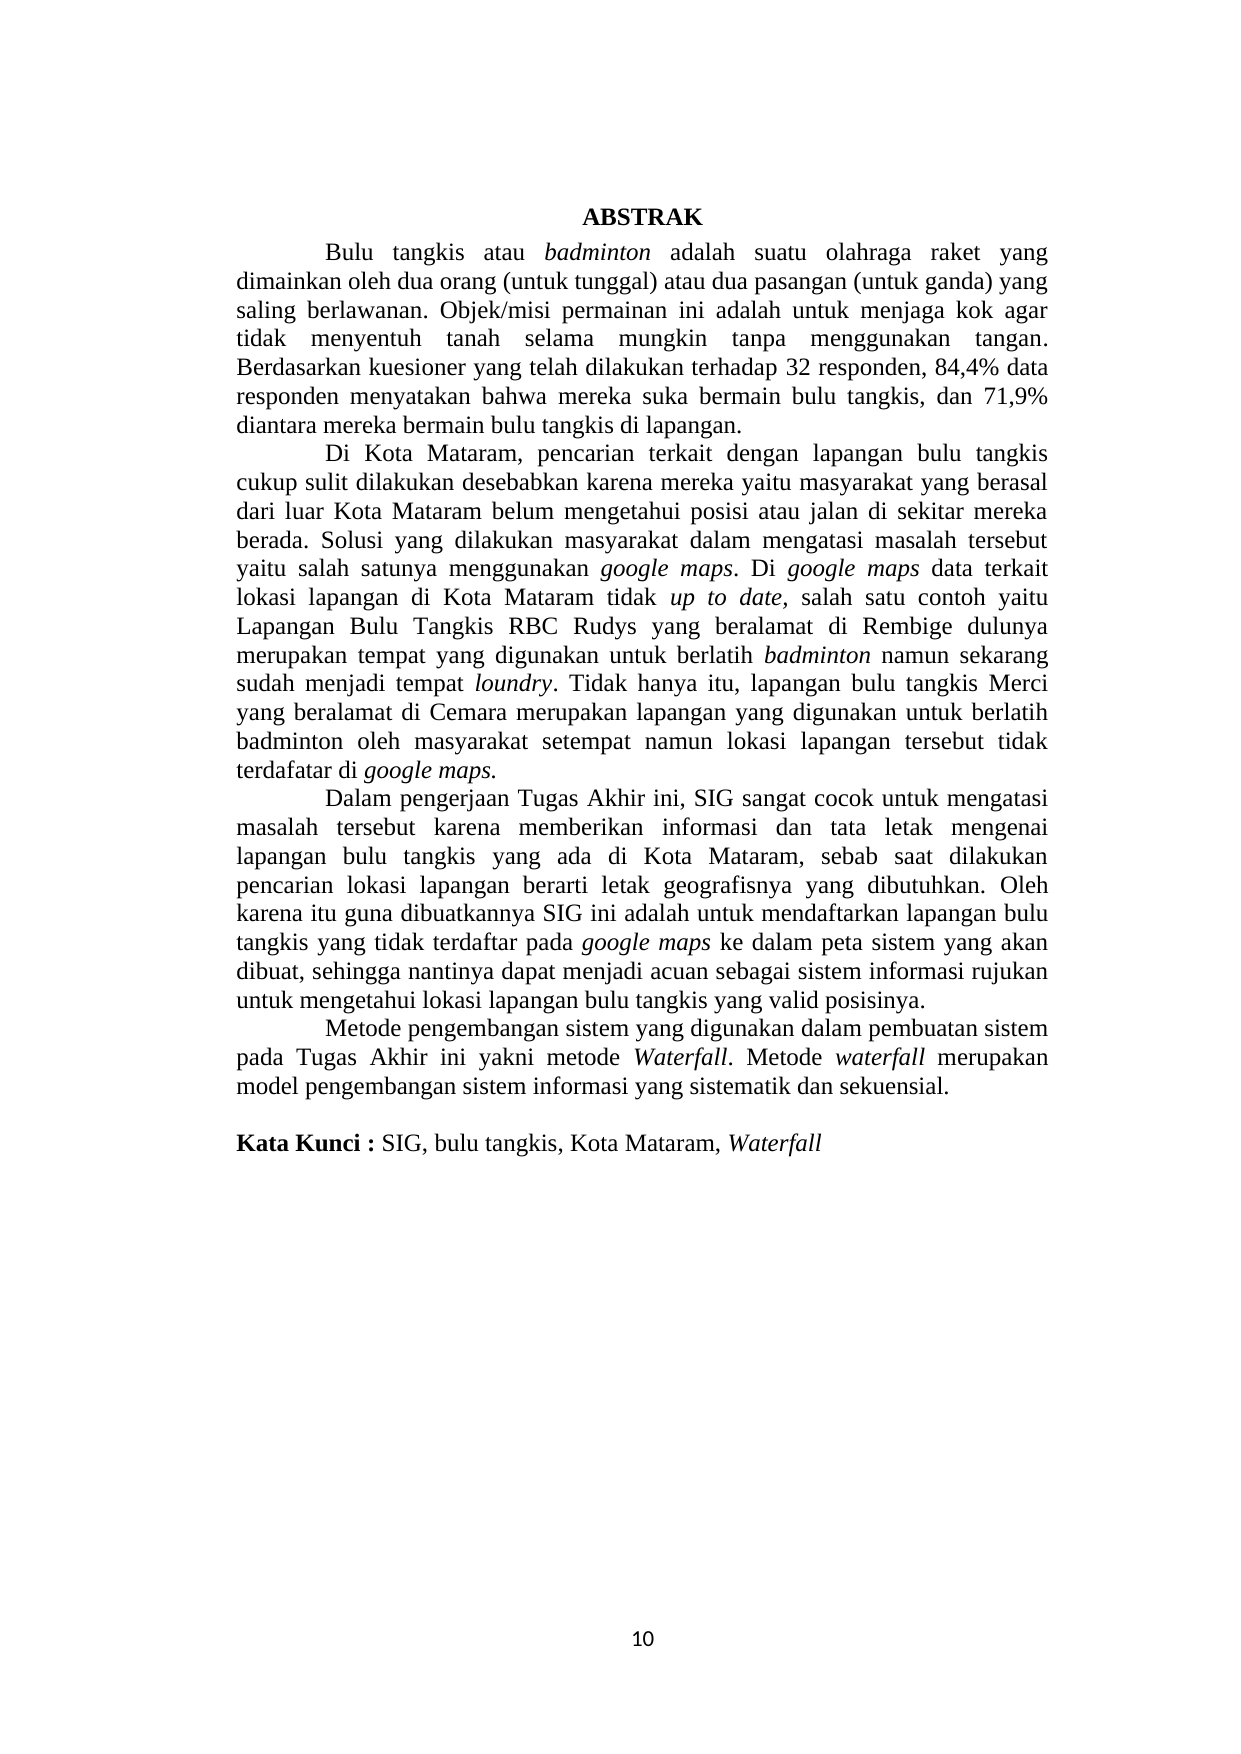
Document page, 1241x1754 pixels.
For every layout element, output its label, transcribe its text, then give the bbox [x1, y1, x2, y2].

text Bulu tangkis atau badminton adalah suatu olahraga raket yang dimainkan oleh dua orang (untuk tunggal) atau dua pasangan (untuk ganda) yang saling berlawanan. Objek/misi permainan ini adalah untuk menjaga kok agar tidak menyentuh tanah selama mungkin tanpa menggunakan tangan. Berdasarkan kuesioner yang telah dilakukan terhadap 32 responden, 84,4% data responden menyatakan bahwa mereka suka bermain bulu tangkis, dan 71,9% diantara mereka bermain bulu tangkis di lapangan. [236, 237, 1048, 438]
subtitle ABSTRAK [236, 202, 1048, 231]
text Kata Kunci : SIG, bulu tangkis, Kota Mataram, Waterfall [236, 1128, 1048, 1157]
text Dalam pengerjaan Tugas Akhir ini, SIG sangat cocok untuk mengatasi masalah tersebut karena memberikan informasi dan tata letak mengenai lapangan bulu tangkis yang ada di Kota Mataram, sebab saat dilakukan pencarian lokasi lapangan berarti letak geografisnya yang dibutuhkan. Oleh karena itu guna dibuatkannya SIG ini adalah untuk mendaftarkan lapangan bulu tangkis yang tidak terdaftar pada google maps ke dalam peta sistem yang akan dibuat, sehingga nantinya dapat menjadi acuan sebagai sistem informasi rujukan untuk mengetahui lokasi lapangan bulu tangkis yang valid posisinya. [236, 783, 1048, 1013]
text Di Kota Mataram, pencarian terkait dengan lapangan bulu tangkis cukup sulit dilakukan desebabkan karena mereka yaitu masyarakat yang berasal dari luar Kota Mataram belum mengetahui posisi atau jalan di sekitar mereka berada. Solusi yang dilakukan masyarakat dalam mengatasi masalah tersebut yaitu salah satunya menggunakan google maps. Di google maps data terkait lokasi lapangan di Kota Mataram tidak up to date, salah satu contoh yaitu Lapangan Bulu Tangkis RBC Rudys yang beralamat di Rembige dulunya merupakan tempat yang digunakan untuk berlatih badminton namun sekarang sudah menjadi tempat loundry. Tidak hanya itu, lapangan bulu tangkis Merci yang beralamat di Cemara merupakan lapangan yang digunakan untuk berlatih badminton oleh masyarakat setempat namun lokasi lapangan tersebut tidak terdafatar di google maps. [236, 438, 1048, 783]
text Metode pengembangan sistem yang digunakan dalam pembuatan sistem pada Tugas Akhir ini yakni metode Waterfall. Metode waterfall merupakan model pengembangan sistem informasi yang sistematik dan sekuensial. [236, 1013, 1048, 1100]
